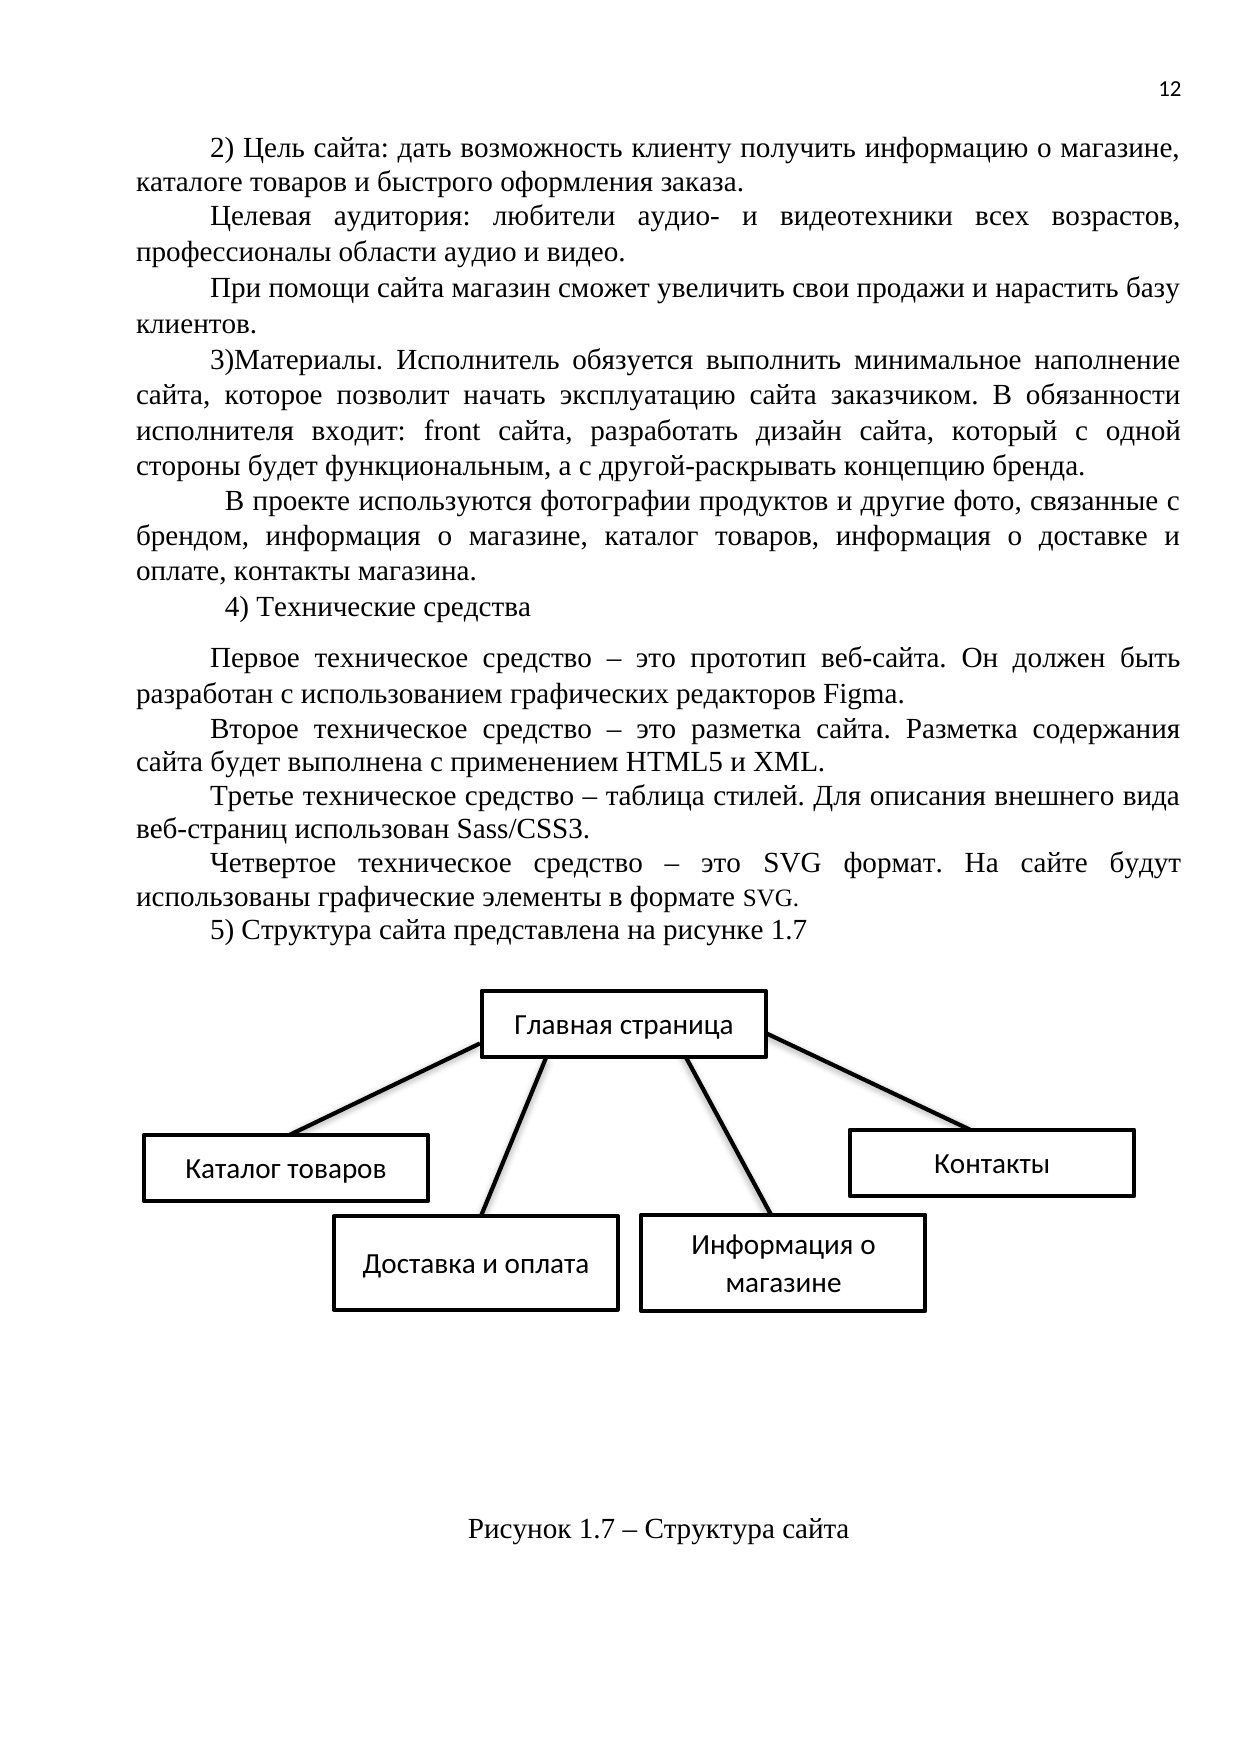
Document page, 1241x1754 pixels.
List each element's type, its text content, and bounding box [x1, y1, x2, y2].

text Третье техническое средство – таблица стилей. Для описания внешнего вида веб-страниц использован Sass/CSS3. [136, 778, 1181, 845]
text Второе техническое средство – это разметка сайта. Разметка содержания сайта будет выполнена с применением HTML5 и XML. [136, 711, 1181, 778]
text 5) Структура сайта представлена на рисунке 1.7 [136, 912, 1181, 946]
text Четвертое техническое средство – это SVG формат. На сайте будут использованы графические элементы в формате SVG. [136, 845, 1181, 912]
text Целевая аудитория: любители аудио- и видеотехники всех возрастов, профессионалы области аудио и видео. [136, 198, 1181, 267]
text Рисунок 1.7 – Структура сайта [136, 1512, 1181, 1545]
text При помощи сайта магазин сможет увеличить свои продажи и нарастить базу клиентов. [136, 270, 1181, 340]
list 4) Технические средства [136, 589, 1181, 622]
list В проекте используются фотографии продуктов и другие фото, связанные с брендом, информация о магазине, каталог товаров, информация о доставке и оплате, контакты магазина. [136, 483, 1181, 587]
text 2) Цель сайта: дать возможность клиенту получить информацию о магазине, каталоге товаров и быстрого оформления заказа. [136, 131, 1181, 198]
list 3)Материалы. Исполнитель обязуется выполнить минимальное наполнение сайта, которое позволит начать эксплуатацию сайта заказчиком. В обязанности исполнителя входит: front сайта, разработать дизайн сайта, который с одной стороны будет функциональным, а с другой-раскрывать концепцию бренда. [136, 342, 1181, 481]
text Первое техническое средство – это прототип веб-сайта. Он должен быть разработан с использованием графических редакторов Figma. [136, 641, 1181, 709]
